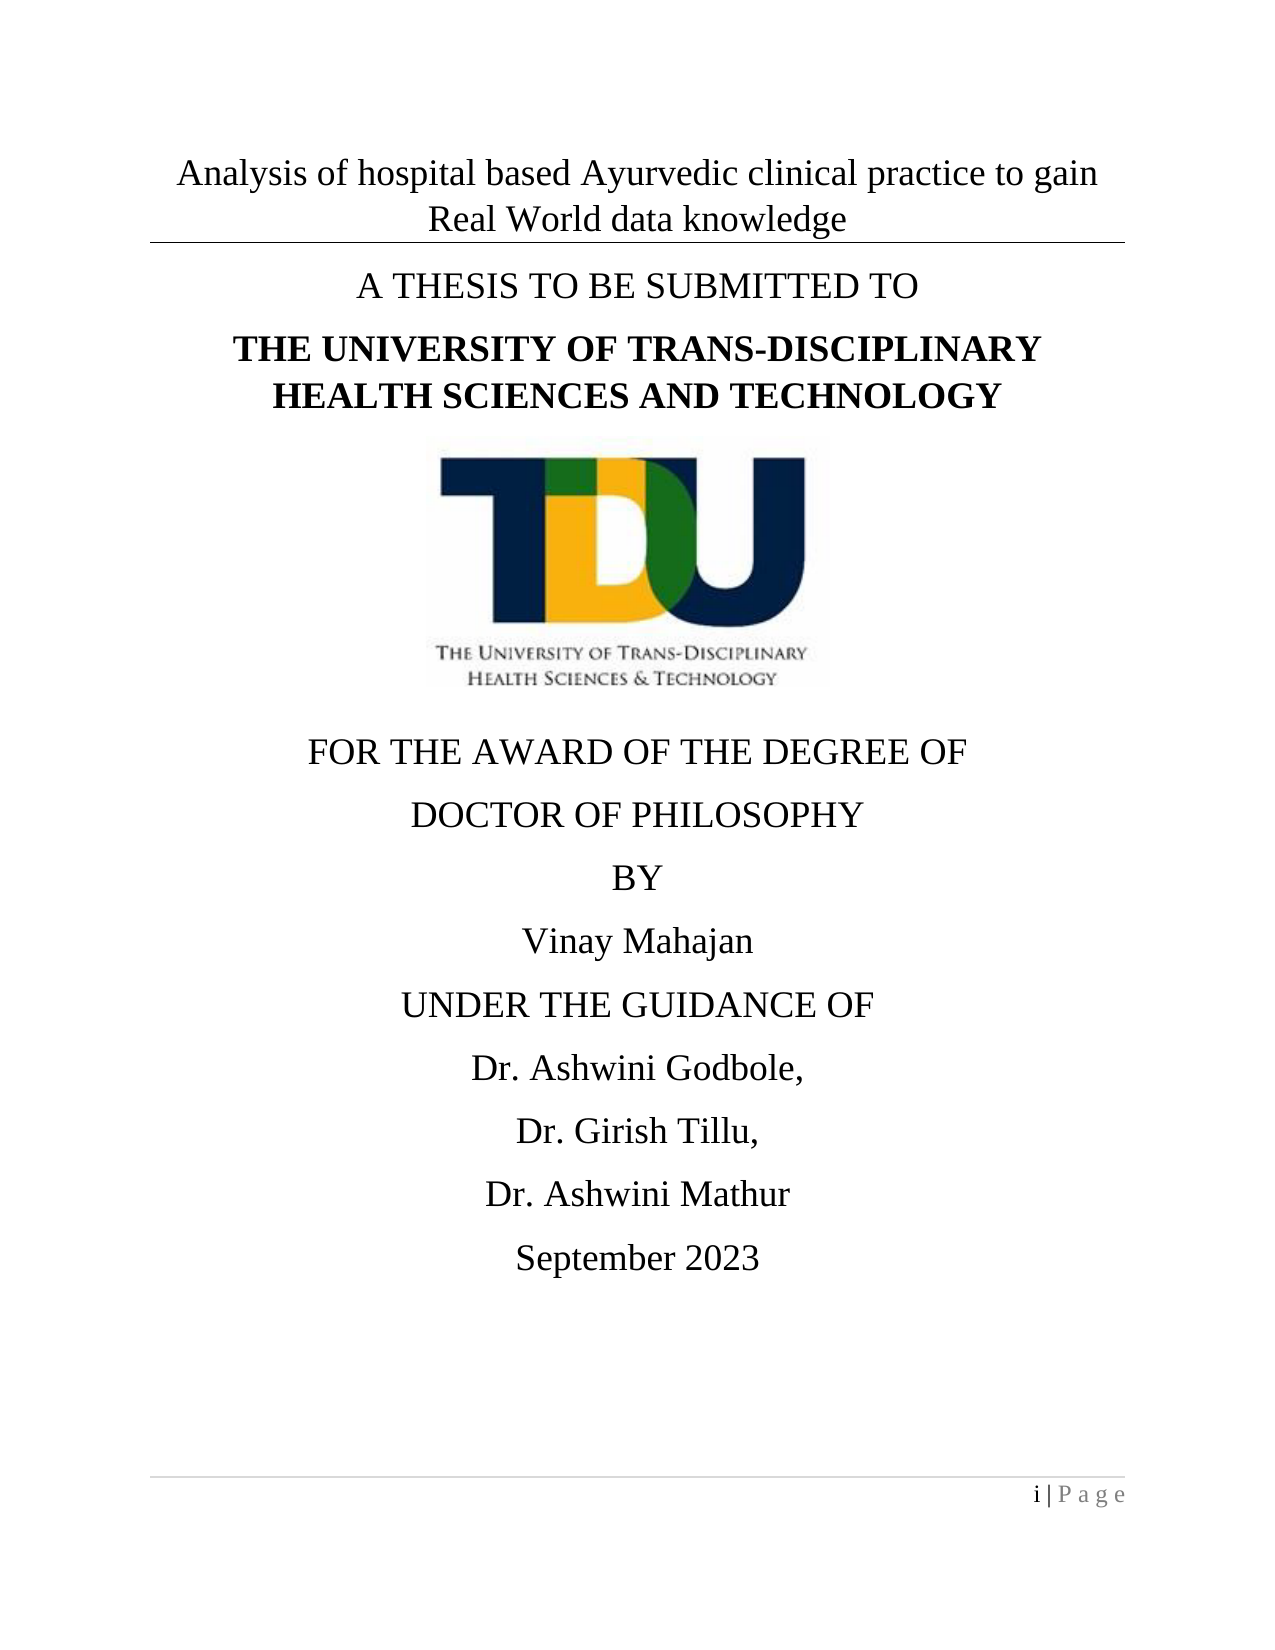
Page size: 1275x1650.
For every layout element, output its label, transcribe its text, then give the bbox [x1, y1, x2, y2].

text FOR THE AWARD OF THE DEGREE OF [150, 729, 1125, 772]
text Dr. Ashwini Mathur [150, 1172, 1125, 1215]
text UNDER THE GUIDANCE OF [150, 982, 1125, 1025]
text Dr. Girish Tillu, [150, 1108, 1125, 1152]
text Vinay Mahajan [150, 919, 1125, 962]
text Analysis of hospital based Ayurvedic clinical practice to gain Real World data knowledge [150, 150, 1125, 242]
text DOCTOR OF PHILOSOPHY [150, 792, 1125, 835]
text THE UNIVERSITY OF TRANS-DISCIPLINARY HEALTH SCIENCES AND TECHNOLOGY [150, 327, 1125, 416]
text BY [150, 856, 1125, 899]
text A THESIS TO BE SUBMITTED TO [150, 263, 1125, 307]
text Dr. Ashwini Godbole, [150, 1045, 1125, 1088]
text September 2023 [150, 1235, 1125, 1278]
